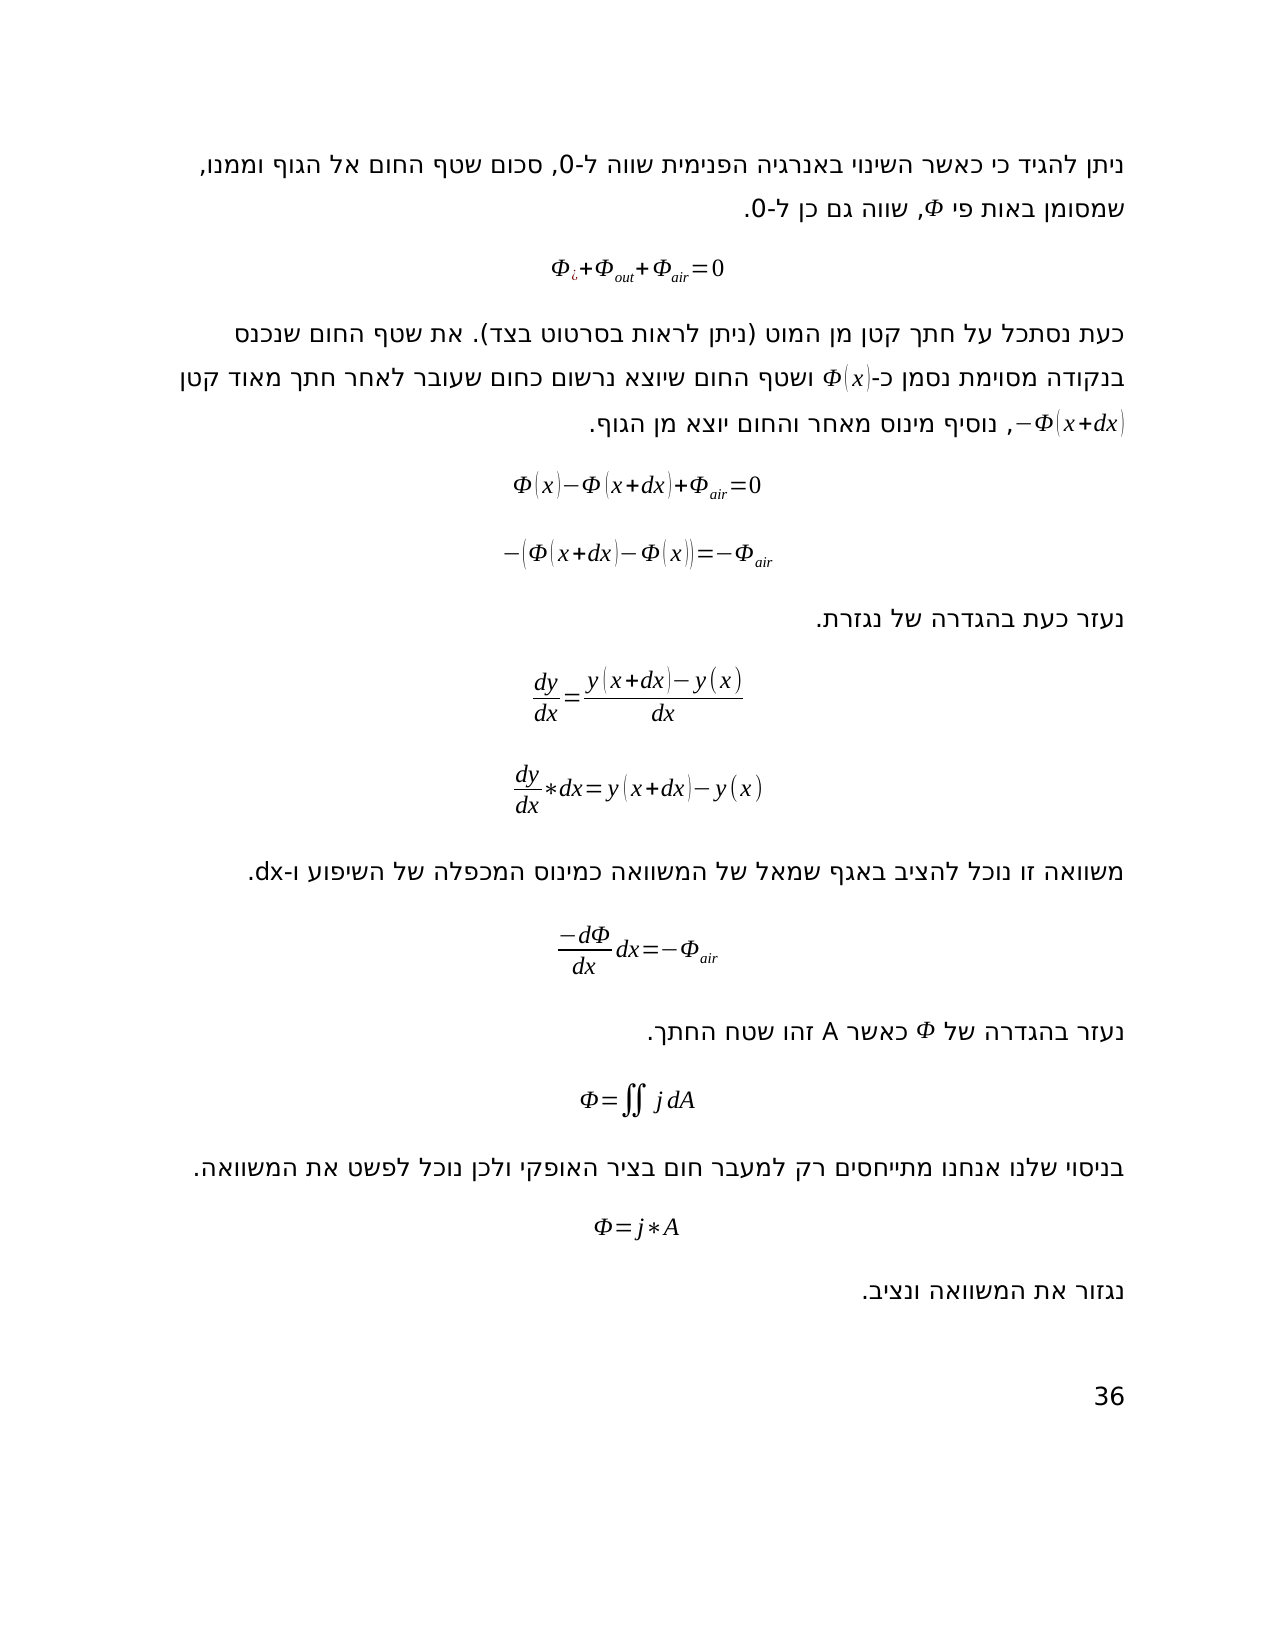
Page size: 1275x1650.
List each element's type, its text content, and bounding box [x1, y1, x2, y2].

text ניתן להגיד כי כאשר השינוי באנרגיה הפנימית שווה ל-0, סכום שטף החום אל הגוף וממנו, שמסומן באות פי , שווה גם כן ל-0. [150, 150, 1125, 223]
text נעזר כעת בהגדרה של נגזרת. [150, 604, 1125, 634]
text כעת נסתכל על חתך קטן מן המוט (ניתן לראות בסרטוט בצד). את שטף החום שנכנס בנקודה מסוימת נסמן כ- ושטף החום שיוצא נרשום כחום שעובר לאחר חתך מאוד קטן , נוסיף מינוס מאחר והחום יוצא מן הגוף. [150, 319, 1125, 439]
text בניסוי שלנו אנחנו מתייחסים רק למעבר חום בציר האופקי ולכן נוכל לפשט את המשוואה. [150, 1153, 1125, 1182]
text נעזר בהגדרה של כאשר A זהו שטח החתך. [150, 1014, 1125, 1048]
text נגזור את המשוואה ונציב. [150, 1276, 1125, 1305]
text משוואה זו נוכל להציב באגף שמאל של המשוואה כמינוס המכפלה של השיפוע ו-dx. [150, 853, 1125, 887]
